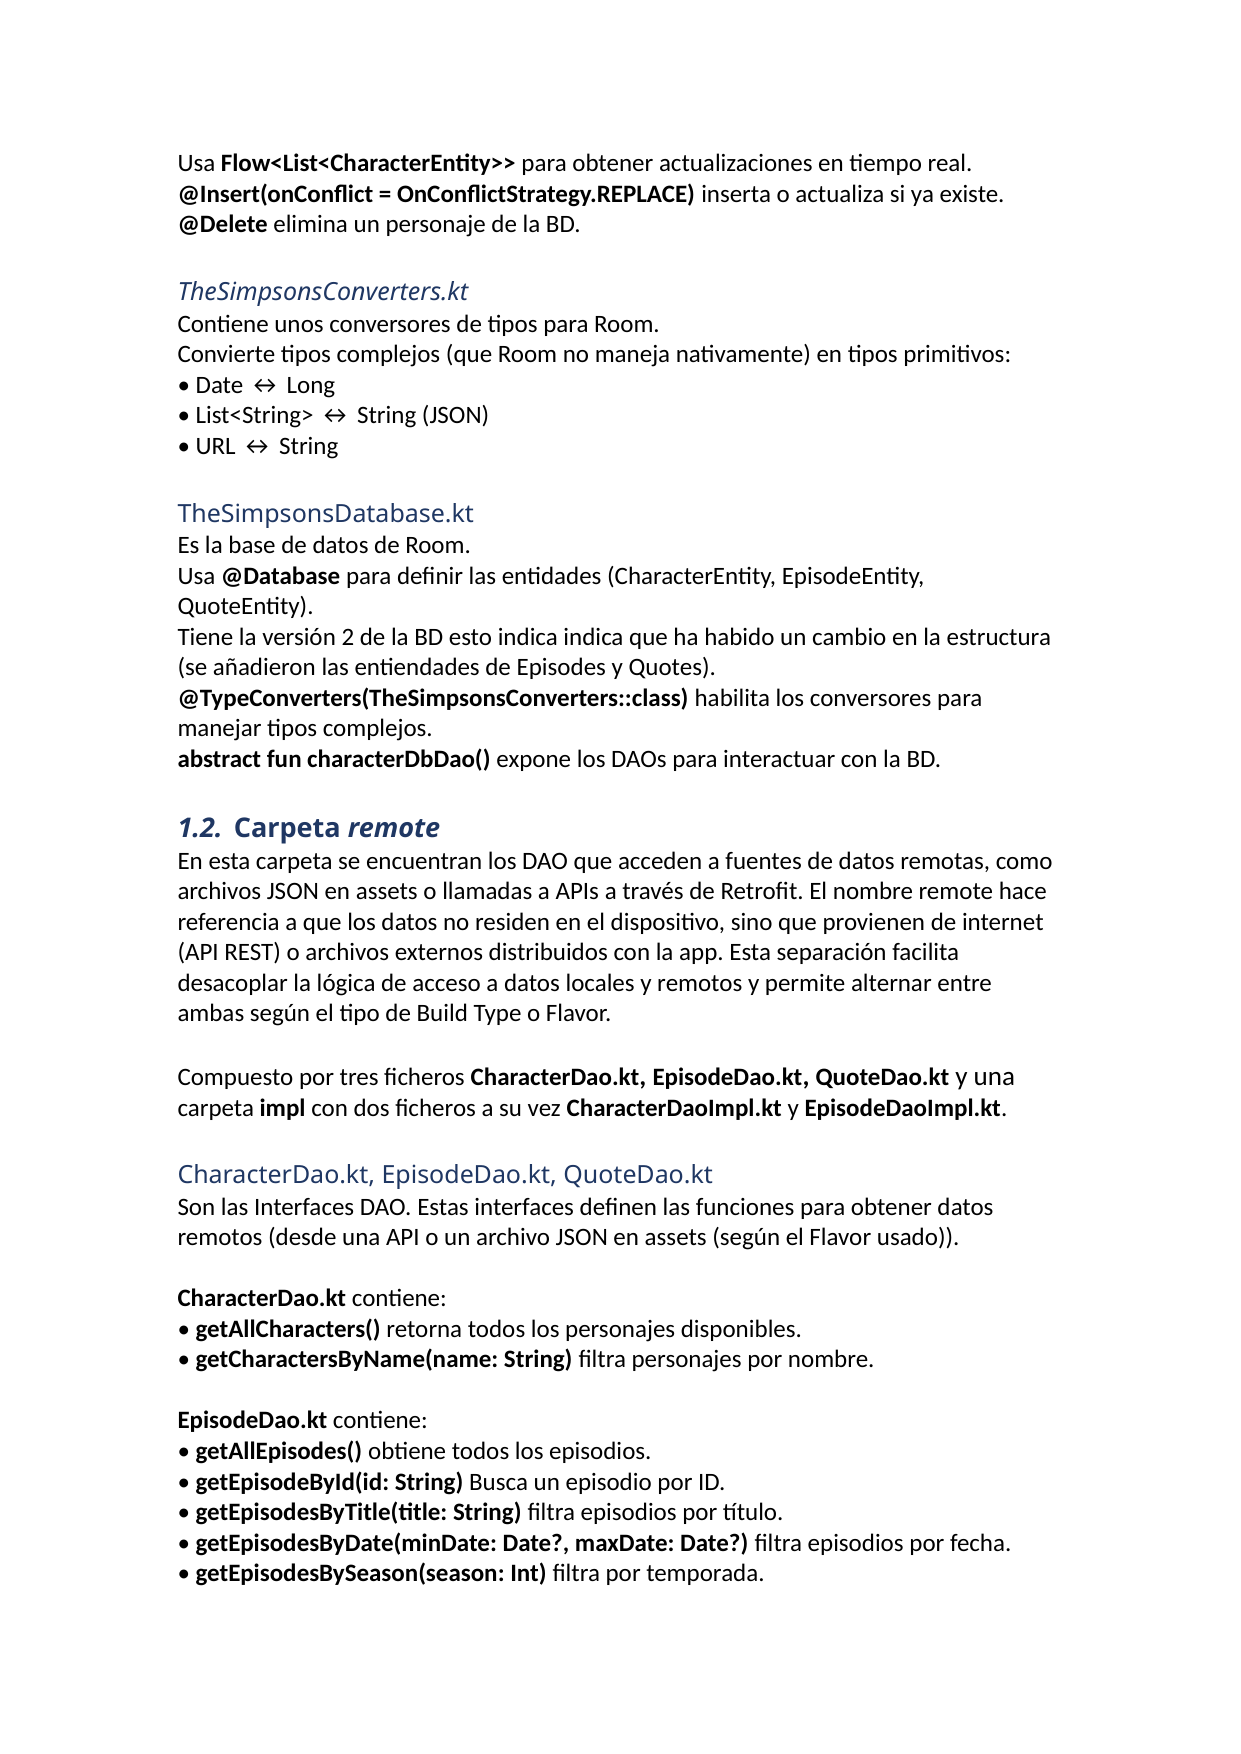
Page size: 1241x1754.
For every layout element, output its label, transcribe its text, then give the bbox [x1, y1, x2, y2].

text • getCharactersByName(name: String) filtra personajes por nombre. [177, 1343, 1063, 1374]
text • getEpisodesByDate(minDate: Date?, maxDate: Date?) filtra episodios por fecha. [177, 1527, 1063, 1557]
text Compuesto por tres ficheros CharacterDao.kt, EpisodeDao.kt, QuoteDao.kt y una carpeta impl con dos ficheros a su vez CharacterDaoImpl.kt y EpisodeDaoImpl.kt. [177, 1059, 1063, 1122]
text • getAllEpisodes() obtiene todos los episodios. [177, 1435, 1063, 1466]
text @Insert(onConflict = OnConflictStrategy.REPLACE) inserta o actualiza si ya existe. [177, 178, 1063, 209]
text • getEpisodeById(id: String) Busca un episodio por ID. [177, 1466, 1063, 1496]
text En esta carpeta se encuentran los DAO que acceden a fuentes de datos remotas, como archivos JSON en assets o llamadas a APIs a través de Retrofit. El nombre remote hace referencia a que los datos no residen en el dispositivo, sino que provienen de internet (API REST) o archivos externos distribuidos con la app. Esta separación facilita desacoplar la lógica de acceso a datos locales y remotos y permite alternar entre ambas según el tipo de Build Type o Flavor. [177, 845, 1063, 1028]
text Es la base de datos de Room. [177, 529, 1063, 560]
text • List<String> ↔ String (JSON) [177, 399, 1063, 430]
subtitle Carpeta remote [177, 808, 1063, 845]
text • getAllCharacters() retorna todos los personajes disponibles. [177, 1313, 1063, 1343]
text @Delete elimina un personaje de la BD. [177, 209, 1063, 239]
text EpisodeDao.kt contiene: [177, 1404, 1063, 1435]
text Tiene la versión 2 de la BD esto indica indica que ha habido un cambio en la estructura (se añadieron las entiendades de Episodes y Quotes). [177, 621, 1063, 682]
text Contiene unos conversores de tipos para Room. [177, 308, 1063, 338]
text Convierte tipos complejos (que Room no maneja nativamente) en tipos primitivos: [177, 338, 1063, 369]
text Son las Interfaces DAO. Estas interfaces definen las funciones para obtener datos remotos (desde una API o un archivo JSON en assets (según el Flavor usado)). [177, 1191, 1063, 1252]
text • URL ↔ String [177, 430, 1063, 461]
subtitle TheSimpsonsConverters.kt [177, 274, 1063, 308]
text • getEpisodesBySeason(season: Int) filtra por temporada. [177, 1557, 1063, 1588]
text Usa Flow<List<CharacterEntity>> para obtener actualizaciones en tiempo real. [177, 148, 1063, 178]
subtitle TheSimpsonsDatabase.kt [177, 495, 1063, 529]
text Usa @Database para definir las entidades (CharacterEntity, EpisodeEntity, QuoteEntity). [177, 560, 1063, 621]
subtitle CharacterDao.kt, EpisodeDao.kt, QuoteDao.kt [177, 1157, 1063, 1191]
text abstract fun characterDbDao() expone los DAOs para interactuar con la BD. [177, 743, 1063, 773]
text • getEpisodesByTitle(title: String) filtra episodios por título. [177, 1496, 1063, 1527]
text @TypeConverters(TheSimpsonsConverters::class) habilita los conversores para manejar tipos complejos. [177, 682, 1063, 743]
text • Date ↔ Long [177, 369, 1063, 399]
text CharacterDao.kt contiene: [177, 1282, 1063, 1313]
